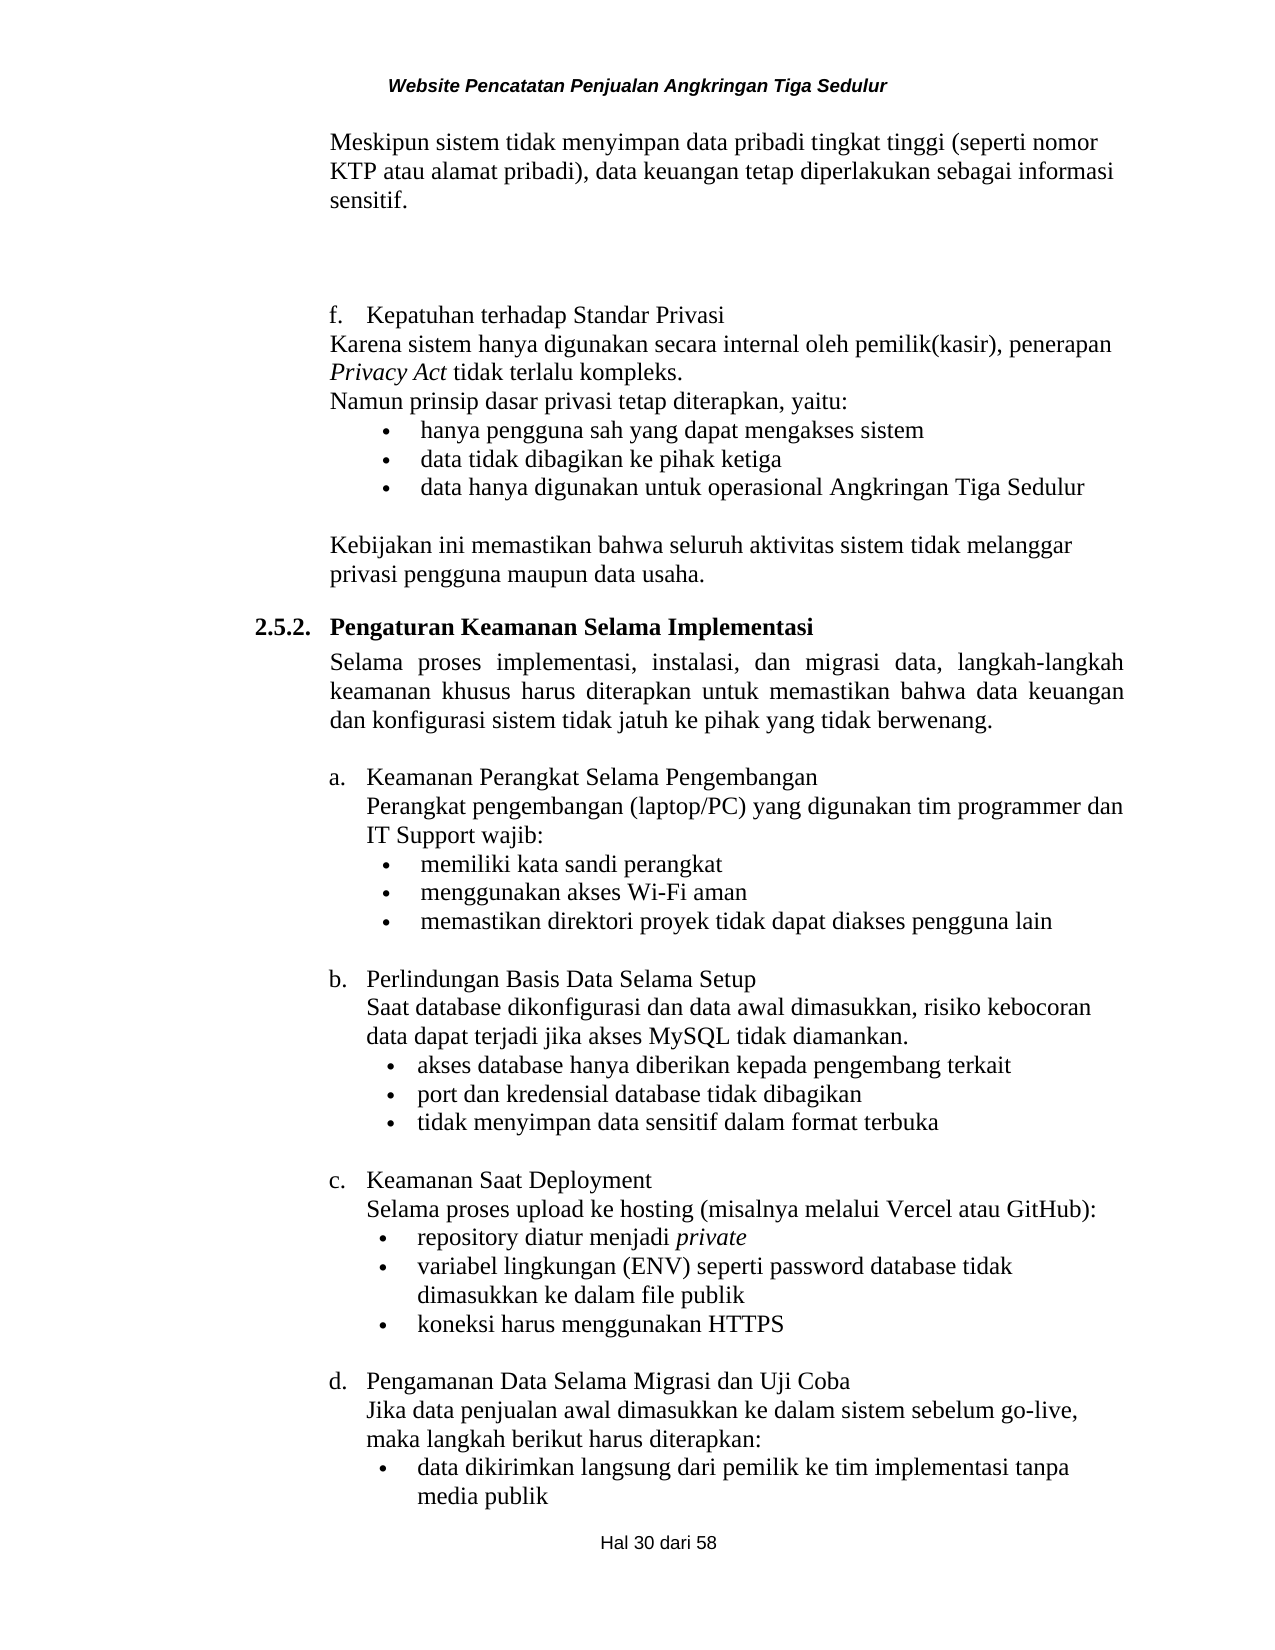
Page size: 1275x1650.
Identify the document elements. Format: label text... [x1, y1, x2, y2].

list memastikan direktori proyek tidak dapat diakses pengguna lain [383, 906, 1125, 964]
list variabel lingkungan (ENV) seperti password database tidak dimasukkan ke dalam file publik [379, 1251, 1125, 1309]
list Perlindungan Basis Data Selama Setup [328, 964, 1125, 992]
text Meskipun sistem tidak menyimpan data pribadi tingkat tinggi (seperti nomor KTP atau alamat pribadi), data keuangan tetap diperlakukan sebagai informasi sensitif. [329, 127, 1125, 214]
text Selama proses upload ke hosting (misalnya melalui Vercel atau GitHub): [366, 1194, 1125, 1222]
list data dikirimkan langsung dari pemilik ke tim implementasi tanpa media publik [379, 1452, 1125, 1510]
text Selama proses implementasi, instalasi, dan migrasi data, langkah-langkah keamanan khusus harus diterapkan untuk memastikan bahwa data keuangan dan konfigurasi sistem tidak jatuh ke pihak yang tidak berwenang. [329, 647, 1125, 734]
list tidak menyimpan data sensitif dalam format terbuka [387, 1107, 1125, 1165]
text Jika data penjualan awal dimasukkan ke dalam sistem sebelum go-live, maka langkah berikut harus diterapkan: [366, 1395, 1125, 1452]
text Karena sistem hanya digunakan secara internal oleh pemilik(kasir), penerapan Privacy Act tidak terlalu kompleks. [329, 329, 1125, 386]
list repository diatur menjadi private [379, 1222, 1125, 1251]
list akses database hanya diberikan kepada pengembang terkait [387, 1050, 1125, 1079]
list Keamanan Perangkat Selama Pengembangan [328, 762, 1125, 791]
list data tidak dibagikan ke pihak ketiga [383, 444, 1125, 472]
text Namun prinsip dasar privasi tetap diterapkan, yaitu: [329, 386, 1125, 415]
subtitle Pengaturan Keamanan Selama Implementasi [254, 612, 1125, 641]
list Pengamanan Data Selama Migrasi dan Uji Coba [328, 1366, 1125, 1395]
list hanya pengguna sah yang dapat mengakses sistem [383, 415, 1125, 444]
list Keamanan Saat Deployment [328, 1165, 1125, 1194]
list data hanya digunakan untuk operasional Angkringan Tiga Sedulur [383, 472, 1125, 530]
text Perangkat pengembangan (laptop/PC) yang digunakan tim programmer dan IT Support wajib: [366, 791, 1125, 849]
list Kepatuhan terhadap Standar Privasi [328, 300, 1125, 329]
list menggunakan akses Wi-Fi aman [383, 877, 1125, 906]
text Saat database dikonfigurasi dan data awal dimasukkan, risiko kebocoran data dapat terjadi jika akses MySQL tidak diamankan. [366, 992, 1125, 1050]
list port dan kredensial database tidak dibagikan [387, 1079, 1125, 1107]
list koneksi harus menggunakan HTTPS [379, 1309, 1125, 1366]
text Kebijakan ini memastikan bahwa seluruh aktivitas sistem tidak melanggar privasi pengguna maupun data usaha. [329, 530, 1125, 587]
list memiliki kata sandi perangkat [383, 849, 1125, 877]
